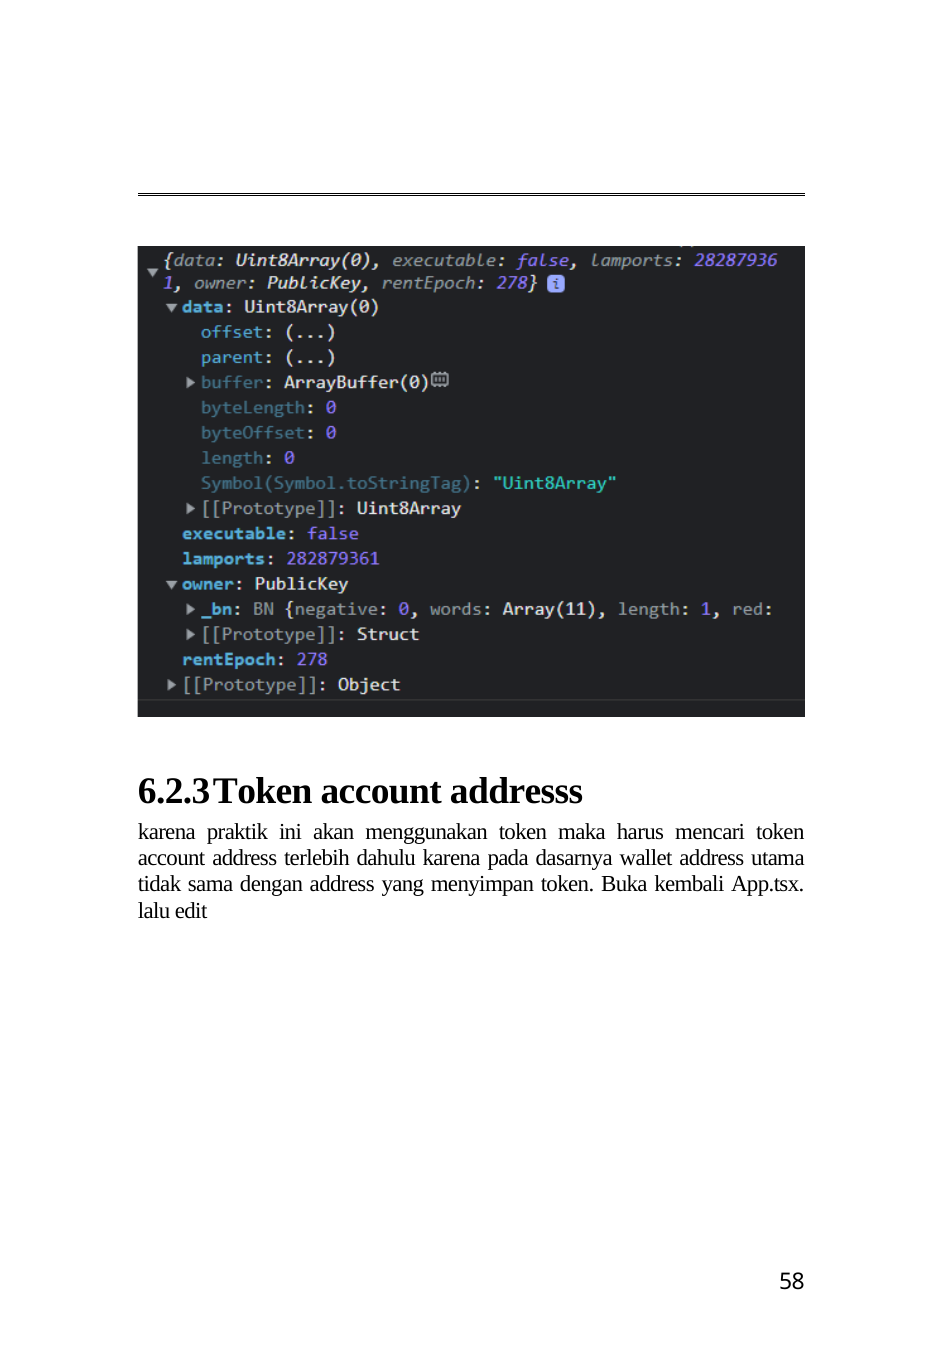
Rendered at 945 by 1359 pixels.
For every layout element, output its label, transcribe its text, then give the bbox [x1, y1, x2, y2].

subtitle Token account addresss [138, 768, 805, 812]
picture [137, 246, 805, 717]
text karena praktik ini akan menggunakan token maka harus mencari token account address terlebih dahulu karena pada dasarnya wallet address utama tidak sama dengan address yang menyimpan token. Buka kembali App.tsx. lalu edit [138, 818, 805, 923]
